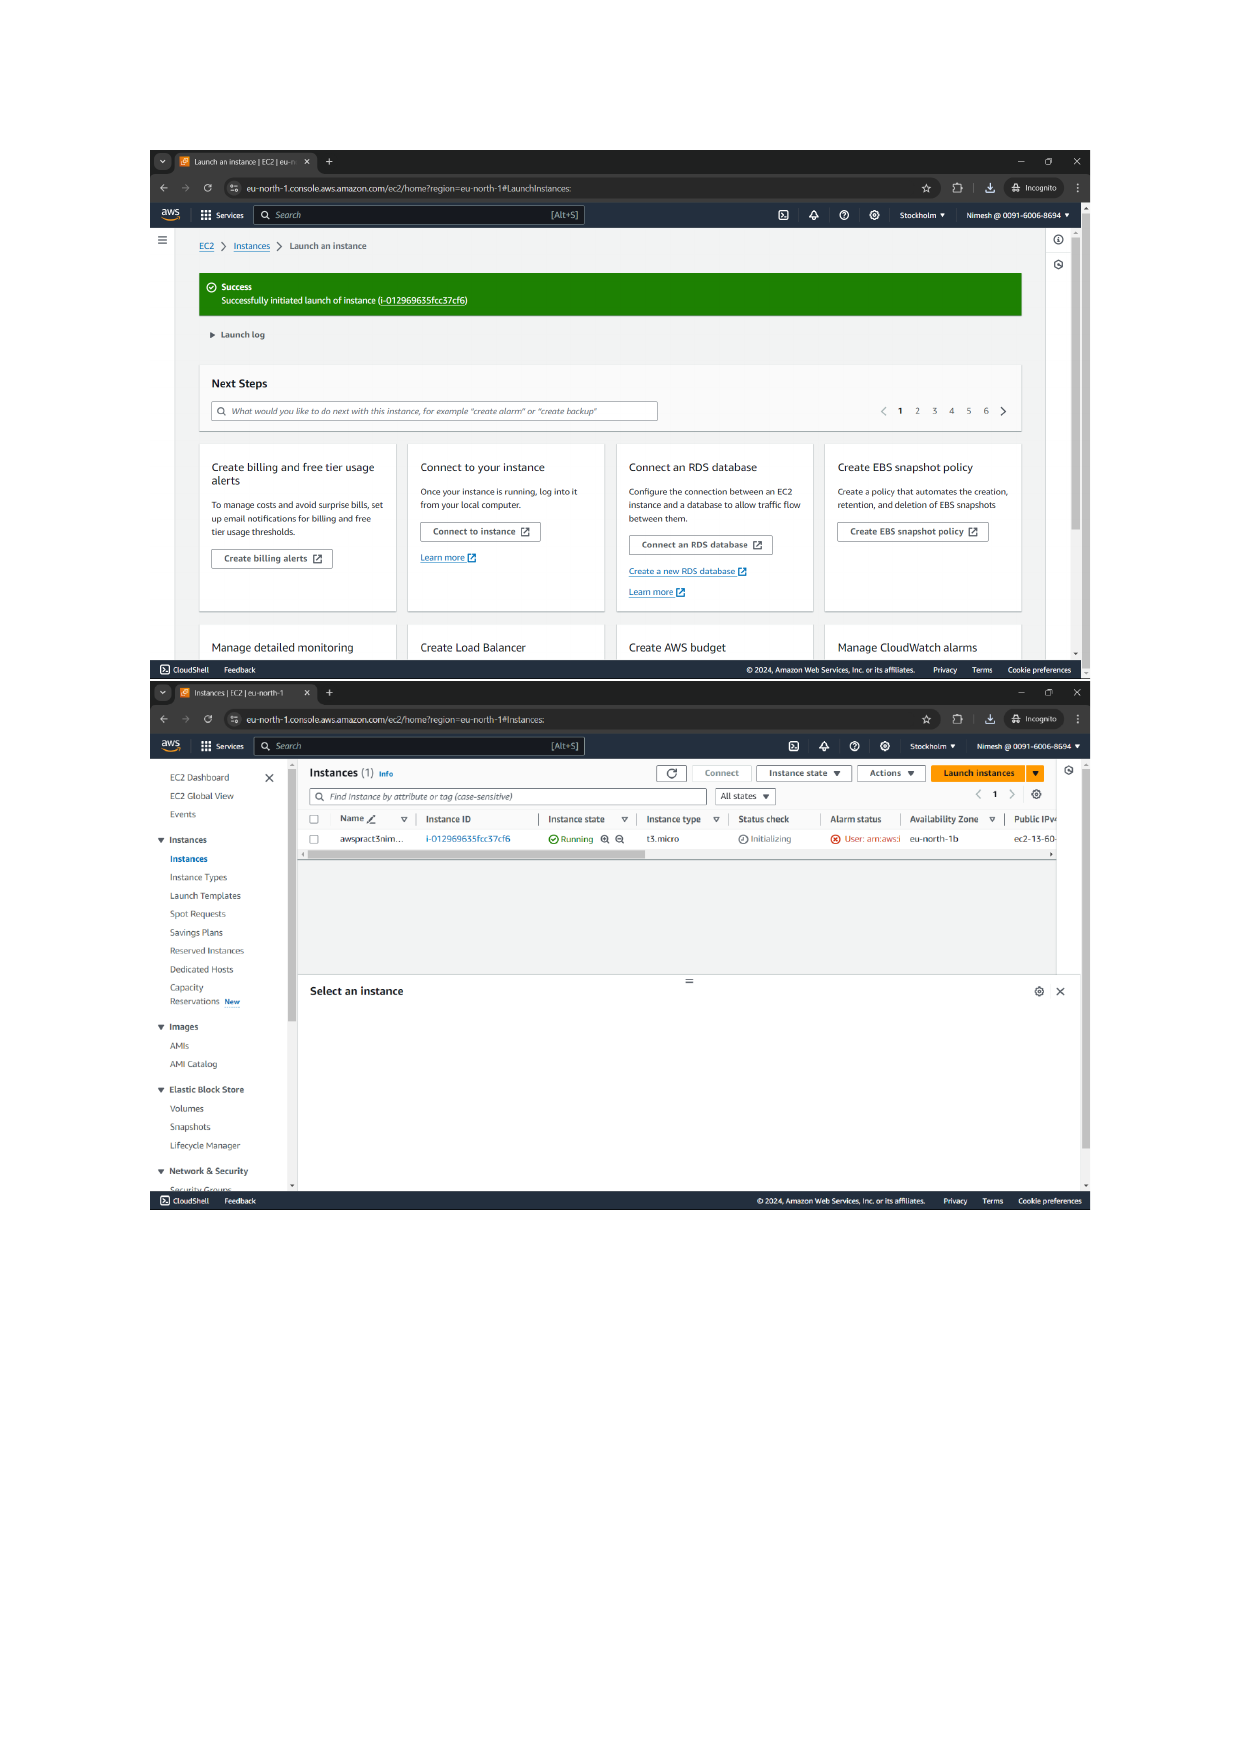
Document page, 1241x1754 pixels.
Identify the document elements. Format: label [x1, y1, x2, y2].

picture [150, 681, 1091, 1210]
picture [150, 150, 1091, 679]
